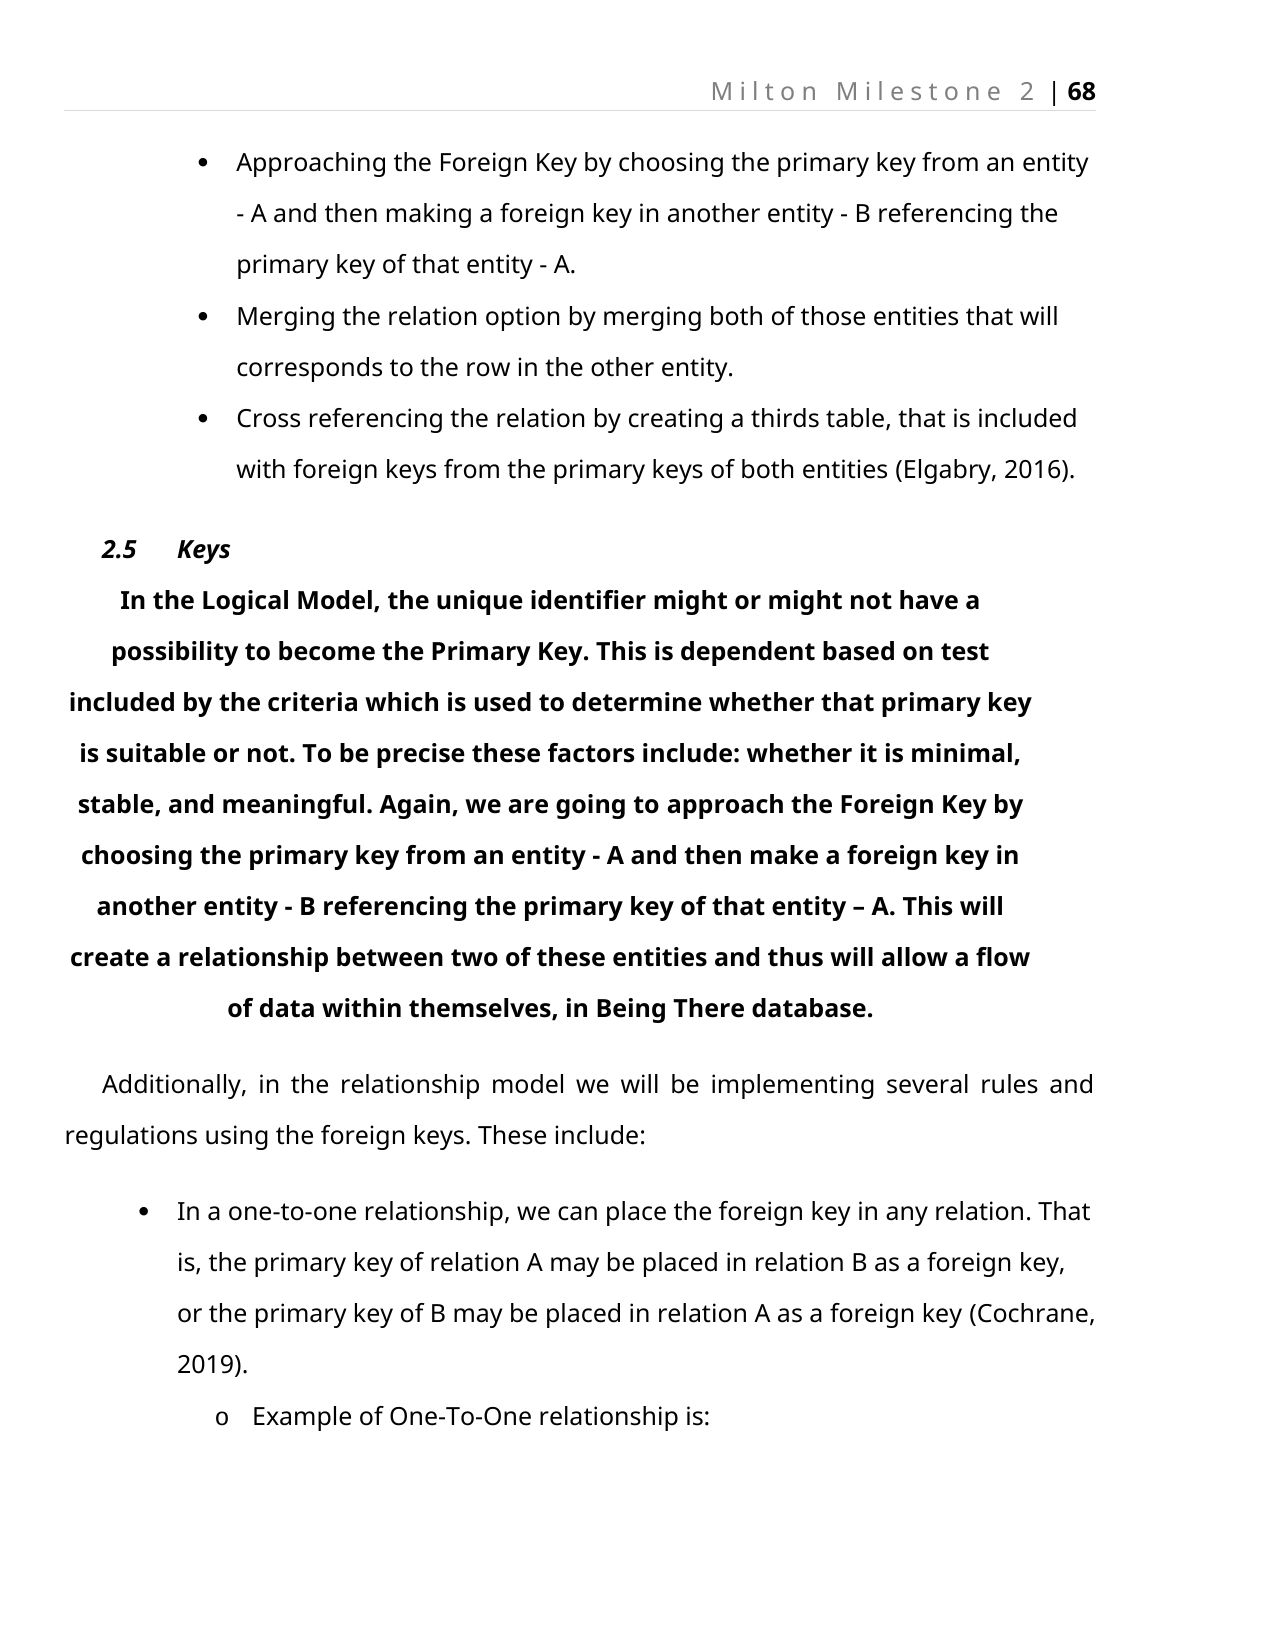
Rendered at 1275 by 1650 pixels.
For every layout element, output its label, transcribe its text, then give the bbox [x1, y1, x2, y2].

list Approaching the Foreign Key by choosing the primary key from an entity - A and then making a foreign key in another entity - B referencing the primary key of that entity - A. [198, 145, 1096, 281]
list In a one-to-one relationship, we can place the foreign key in any relation. That is, the primary key of relation A may be placed in relation B as a foreign key, or the primary key of B may be placed in relation A as a foreign key. [139, 1194, 1096, 1381]
list Merging the relation option by merging both of those entities that will corresponds to the row in the other entity. [198, 298, 1096, 383]
subtitle Keys [102, 532, 1096, 566]
list Cross referencing the relation by creating a thirds table, that is included with foreign keys from the primary keys of both entities. [198, 400, 1096, 485]
list Example of One-To-One relationship is: [214, 1398, 1096, 1432]
text In the Logical Model, the unique identifier might or might not have a possibility to become the Primary Key. This is dependent based on test included by the criteria which is used to determine whether that primary key is suitable or not. To be precise these factors include: whether it is minimal, stable, and meaningful. Again, we are going to approach the Foreign Key by choosing the primary key from an entity - A and then make a foreign key in another entity - B referencing the primary key of that entity – A. This will create a relationship between two of these entities and thus will allow a flow of data within themselves, in Being There database. [64, 583, 1037, 1025]
text Additionally, in the relationship model we will be implementing several rules and regulations using the foreign keys. These include: [64, 1067, 1096, 1152]
